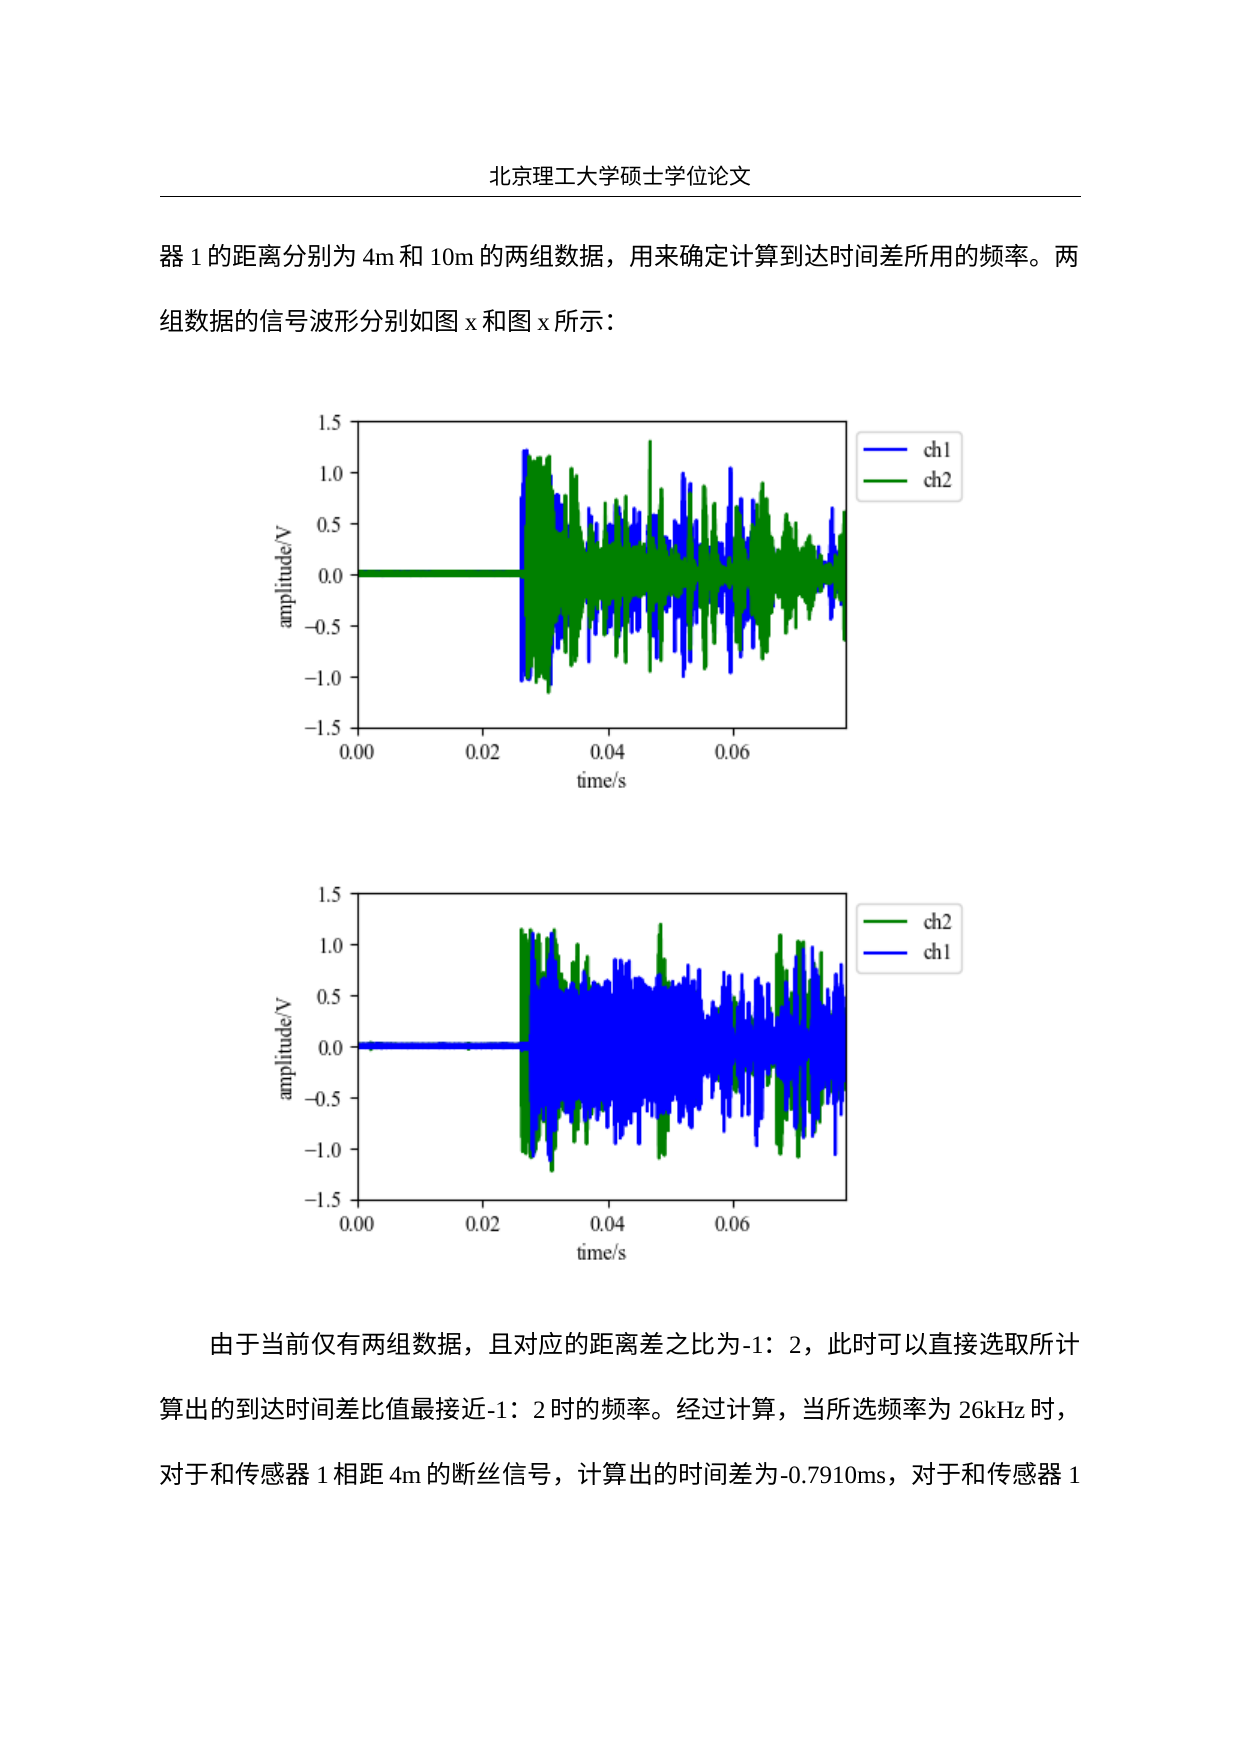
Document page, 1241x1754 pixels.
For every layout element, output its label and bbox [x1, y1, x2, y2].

picture [245, 839, 995, 1290]
picture [245, 368, 995, 818]
text [159, 222, 1081, 352]
text [159, 1311, 1081, 1506]
